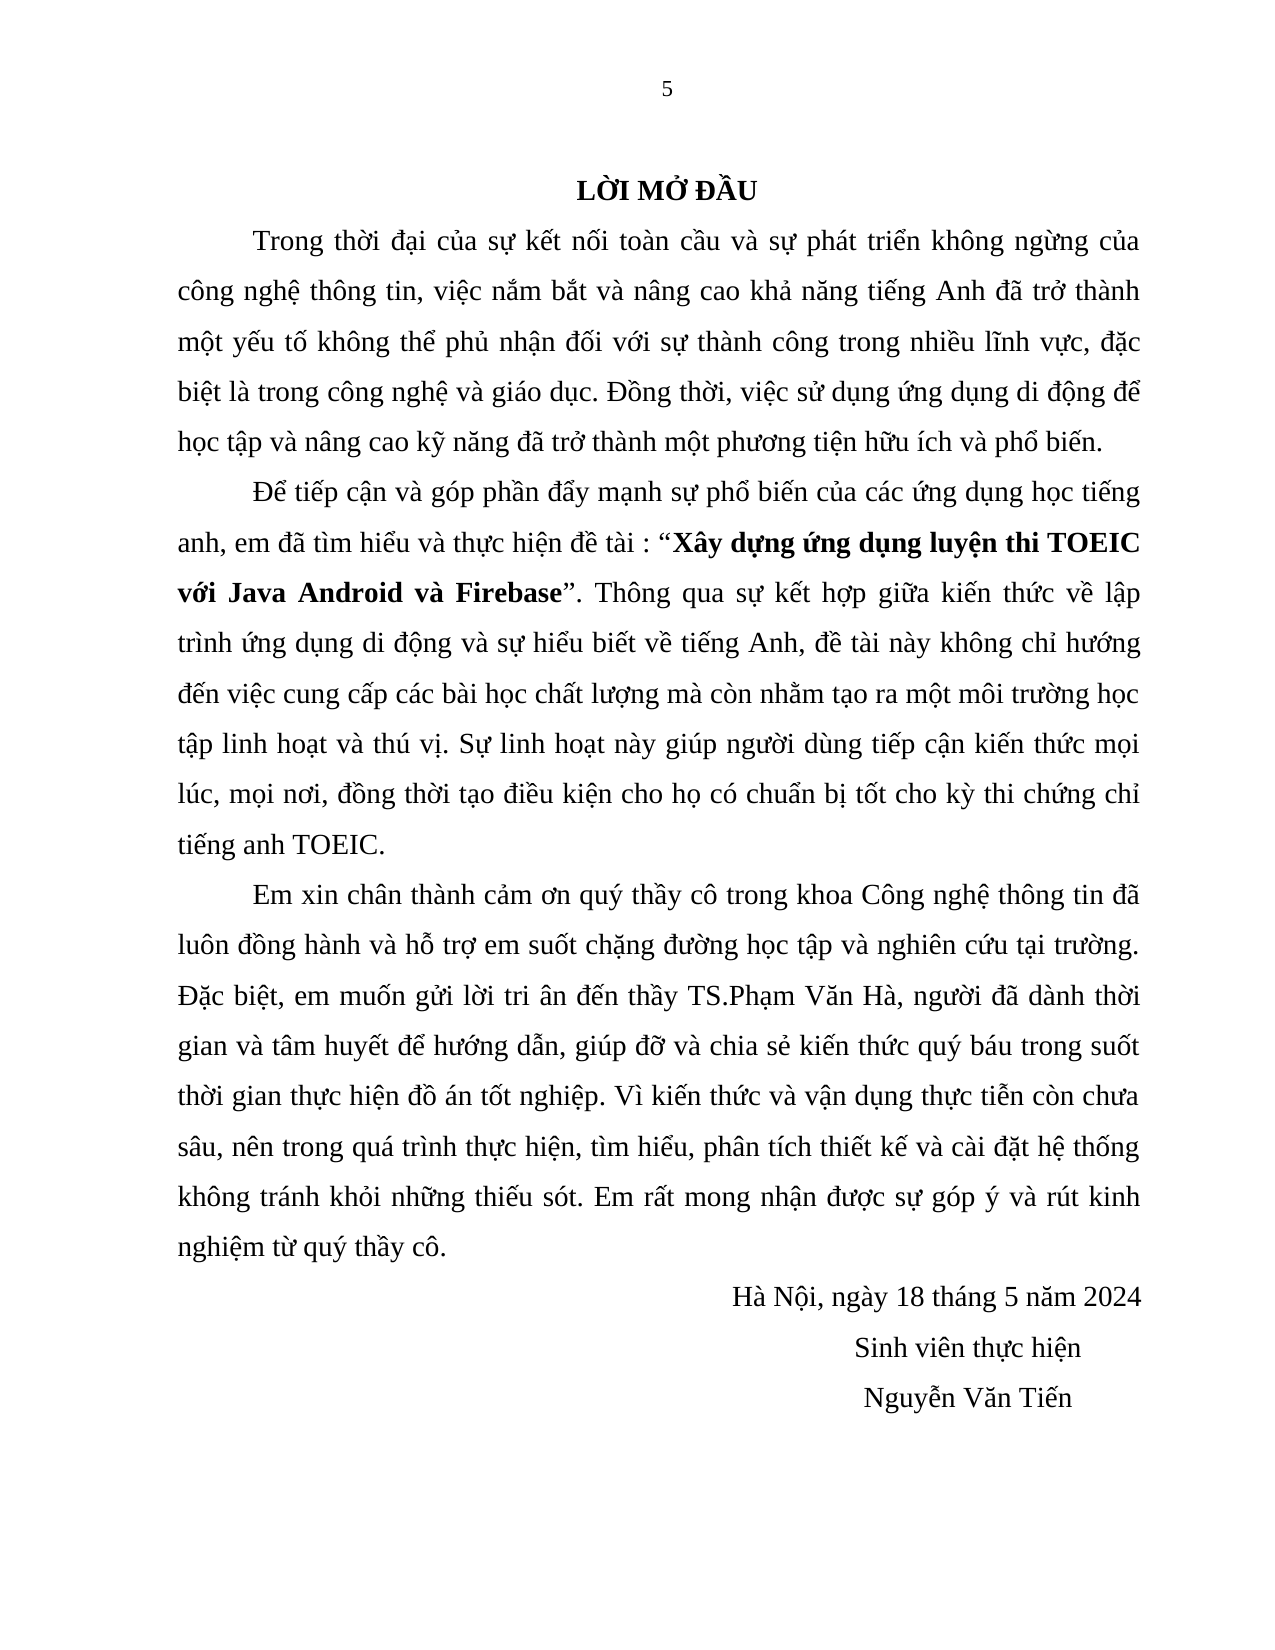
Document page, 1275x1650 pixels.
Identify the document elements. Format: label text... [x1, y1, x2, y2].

text Nguyễn Văn Tiến [777, 1380, 1083, 1414]
text Hà Nội, ngày 18 tháng 5 năm 2024 [177, 1279, 1142, 1313]
text Trong thời đại của sự kết nối toàn cầu và sự phát triển không ngừng của công nghệ thông tin, việc nắm bắt và nâng cao khả năng tiếng Anh đã trở thành một yếu tố không thể phủ nhận đối với sự thành công trong nhiều lĩnh vực, đặc biệt là trong công nghệ và giáo dục. Đồng thời, việc sử dụng ứng dụng di động để học tập và nâng cao kỹ năng đã trở thành một phương tiện hữu ích và phổ biến. [177, 223, 1142, 458]
text Em xin chân thành cảm ơn quý thầy cô trong khoa Công nghệ thông tin đã luôn đồng hành và hỗ trợ em suốt chặng đường học tập và nghiên cứu tại trường. Đặc biệt, em muốn gửi lời tri ân đến thầy TS.Phạm Văn Hà, người đã dành thời gian và tâm huyết để hướng dẫn, giúp đỡ và chia sẻ kiến thức quý báu trong suốt thời gian thực hiện đồ án tốt nghiệp. Vì kiến thức và vận dụng thực tiễn còn chưa sâu, nên trong quá trình thực hiện, tìm hiểu, phân tích thiết kế và cài đặt hệ thống không tránh khỏi những thiếu sót. Em rất mong nhận được sự góp ý và rút kinh nghiệm từ quý thầy cô. [177, 877, 1142, 1263]
text Để tiếp cận và góp phần đẩy mạnh sự phổ biến của các ứng dụng học tiếng anh, em đã tìm hiểu và thực hiện đề tài : “Xây dựng ứng dụng luyện thi TOEIC với Java Android và Firebase”. Thông qua sự kết hợp giữa kiến thức về lập trình ứng dụng di động và sự hiểu biết về tiếng Anh, đề tài này không chỉ hướng đến việc cung cấp các bài học chất lượng mà còn nhằm tạo ra một môi trường học tập linh hoạt và thú vị. Sự linh hoạt này giúp người dùng tiếp cận kiến thức mọi lúc, mọi nơi, đồng thời tạo điều kiện cho họ có chuẩn bị tốt cho kỳ thi chứng chỉ tiếng anh TOEIC. [177, 474, 1142, 860]
text Sinh viên thực hiện [777, 1330, 1083, 1363]
subtitle LỜI MỞ ĐẦU [177, 173, 1157, 206]
